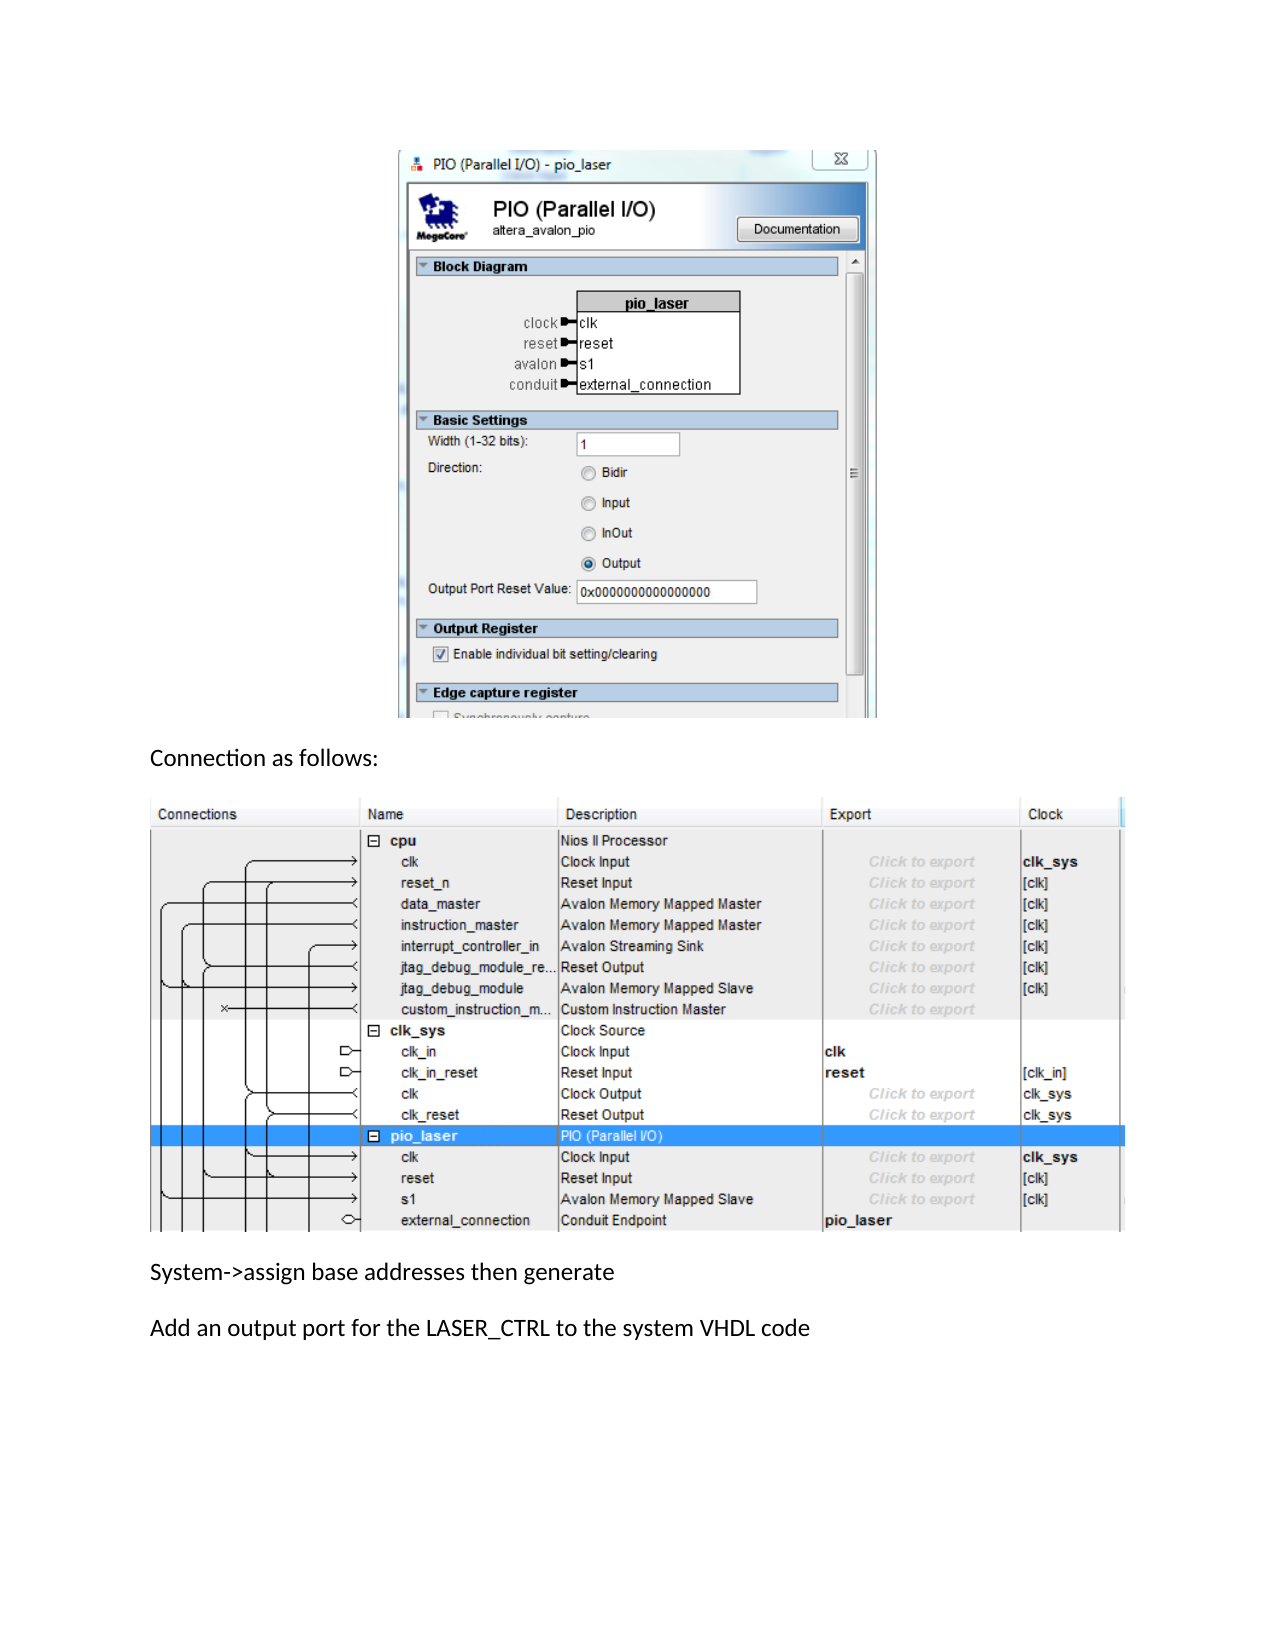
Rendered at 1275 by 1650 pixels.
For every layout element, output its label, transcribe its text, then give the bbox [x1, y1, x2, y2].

picture [150, 797, 1125, 1232]
text System->assign base addresses then generate [150, 1257, 1125, 1287]
picture [398, 150, 877, 718]
text Add an output port for the LASER_CTRL to the system VHDL code [150, 1312, 1125, 1343]
text Connection as follows: [150, 742, 1125, 772]
